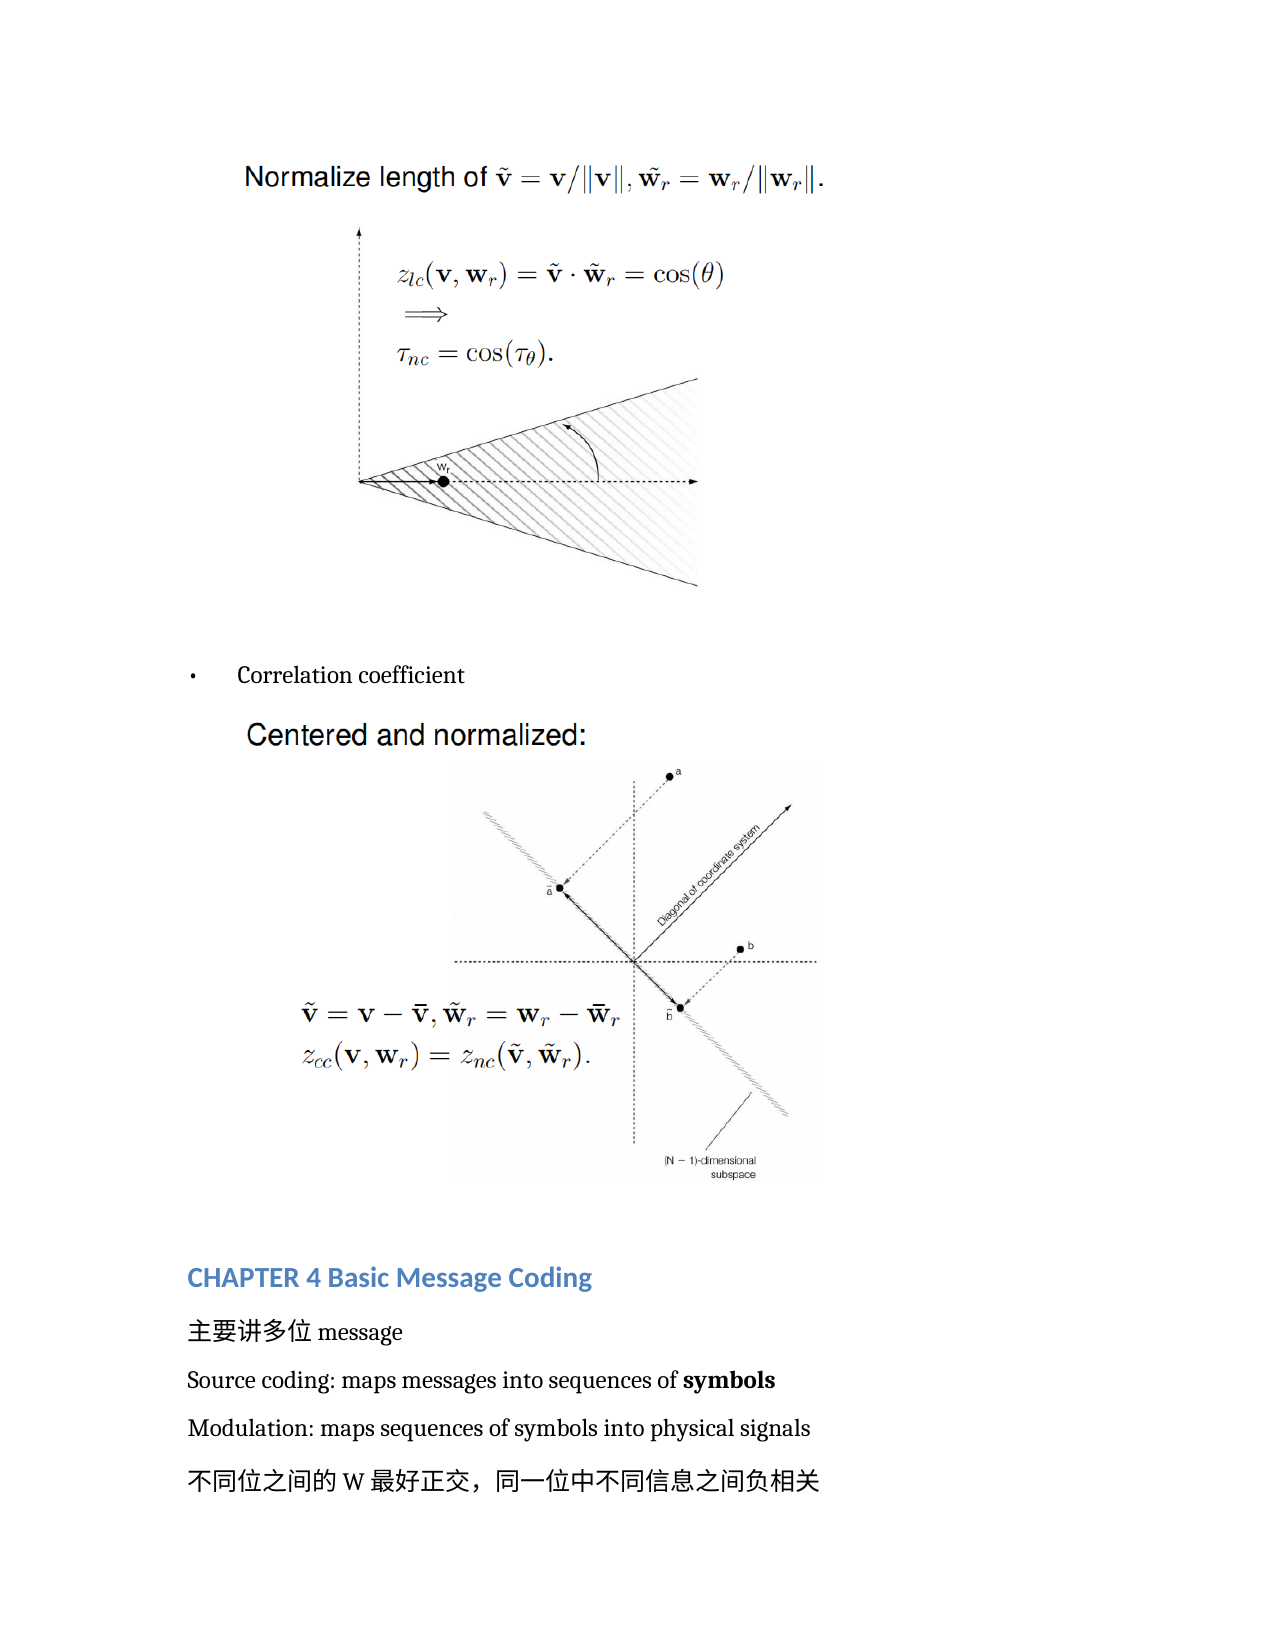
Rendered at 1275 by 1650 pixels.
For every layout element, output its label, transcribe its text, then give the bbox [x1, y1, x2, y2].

list Correlation coefficient [187, 661, 1087, 690]
text Source coding: maps messages into sequences of symbols [187, 1366, 1087, 1395]
text 主要讲多位message [187, 1313, 1087, 1347]
picture [237, 150, 838, 593]
text Modulation: maps sequences of symbols into physical signals [187, 1414, 1087, 1442]
subtitle CHAPTER 4 Basic Message Coding [187, 1259, 1087, 1295]
picture [237, 711, 839, 1183]
text 不同位之间的W最好正交，同一位中不同信息之间负相关 [187, 1461, 1087, 1497]
